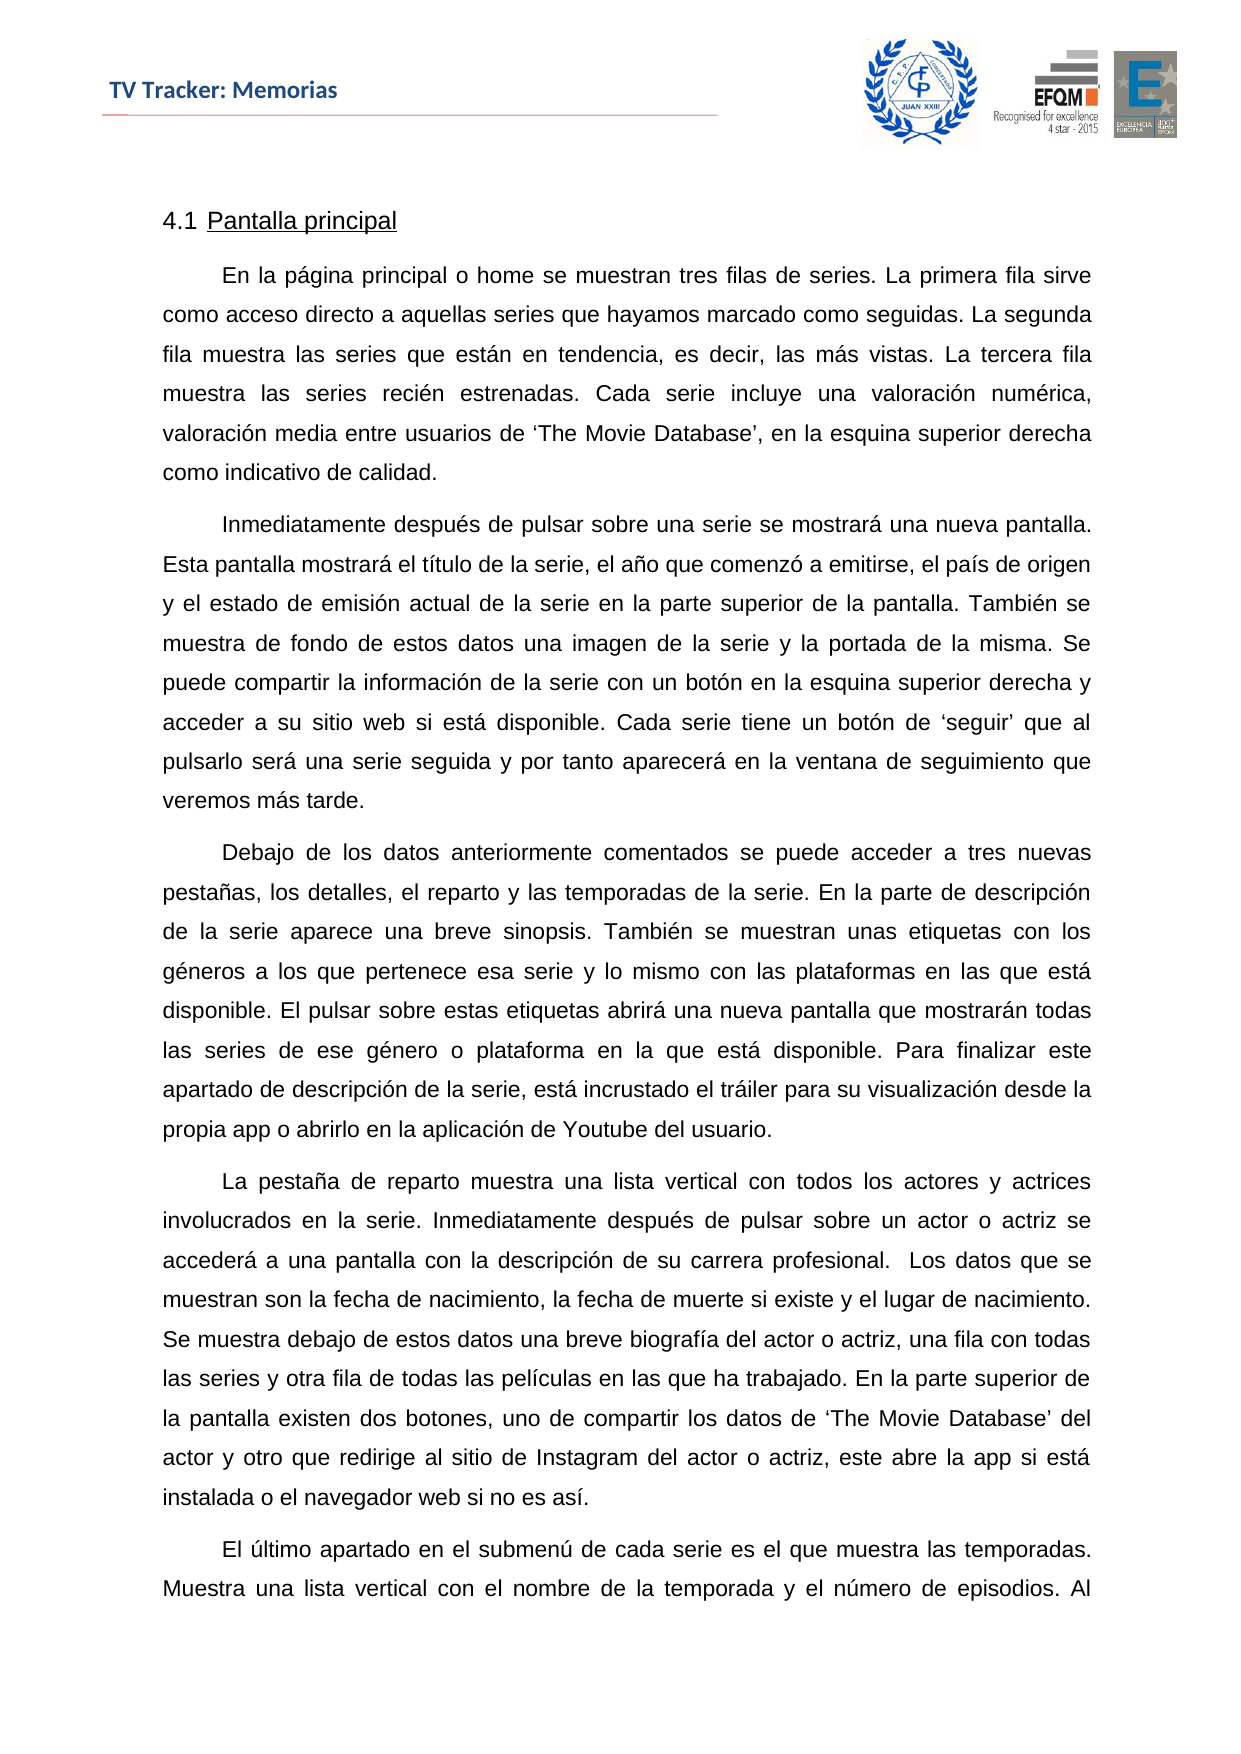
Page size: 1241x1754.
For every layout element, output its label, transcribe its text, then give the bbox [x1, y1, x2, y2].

text Inmediatamente después de pulsar sobre una serie se mostrará una nueva pantalla. Esta pantalla mostrará el título de la serie, el año que comenzó a emitirse, el país de origen y el estado de emisión actual de la serie en la parte superior de la pantalla. También se muestra de fondo de estos datos una imagen de la serie y la portada de la misma. Se puede compartir la información de la serie con un botón en la esquina superior derecha y acceder a su sitio web si está disponible. Cada serie tiene un botón de ‘seguir’ que al pulsarlo será una serie seguida y por tanto aparecerá en la ventana de seguimiento que veremos más tarde. [162, 511, 1092, 814]
picture [1113, 51, 1177, 138]
text En la página principal o home se muestran tres filas de series. La primera fila sirve como acceso directo a aquellas series que hayamos marcado como seguidas. La segunda fila muestra las series que están en tendencia, es decir, las más vistas. La tercera fila muestra las series recién estrenadas. Cada serie incluye una valoración numérica, valoración media entre usuarios de ‘The Movie Database’, en la esquina superior derecha como indicativo de calidad. [162, 262, 1092, 485]
text Debajo de los datos anteriormente comentados se puede acceder a tres nuevas pestañas, los detalles, el reparto y las temporadas de la serie. En la parte de descripción de la serie aparece una breve sinopsis. También se muestran unas etiquetas con los géneros a los que pertenece esa serie y lo mismo con las plataformas en las que está disponible. El pulsar sobre estas etiquetas abrirá una nueva pantalla que mostrarán todas las series de ese género o plataforma en la que está disponible. Para finalizar este apartado de descripción de la serie, está incrustado el tráiler para su visualización desde la propia app o abrirlo en la aplicación de Youtube del usuario. [162, 839, 1092, 1142]
text La pestaña de reparto muestra una lista vertical con todos los actores y actrices involucrados en la serie. Inmediatamente después de pulsar sobre un actor o actriz se accederá a una pantalla con la descripción de su carrera profesional. Los datos que se muestran son la fecha de nacimiento, la fecha de muerte si existe y el lugar de nacimiento. Se muestra debajo de estos datos una breve biografía del actor o actriz, una fila con todas las series y otra fila de todas las películas en las que ha trabajado. En la parte superior de la pantalla existen dos botones, uno de compartir los datos de ‘The Movie Database’ del actor y otro que redirige al sitio de Instagram del actor o actriz, este abre la app si está instalada o el navegador web si no es así. [162, 1168, 1092, 1510]
picture [862, 39, 980, 152]
subtitle Pantalla principal [162, 206, 1092, 235]
